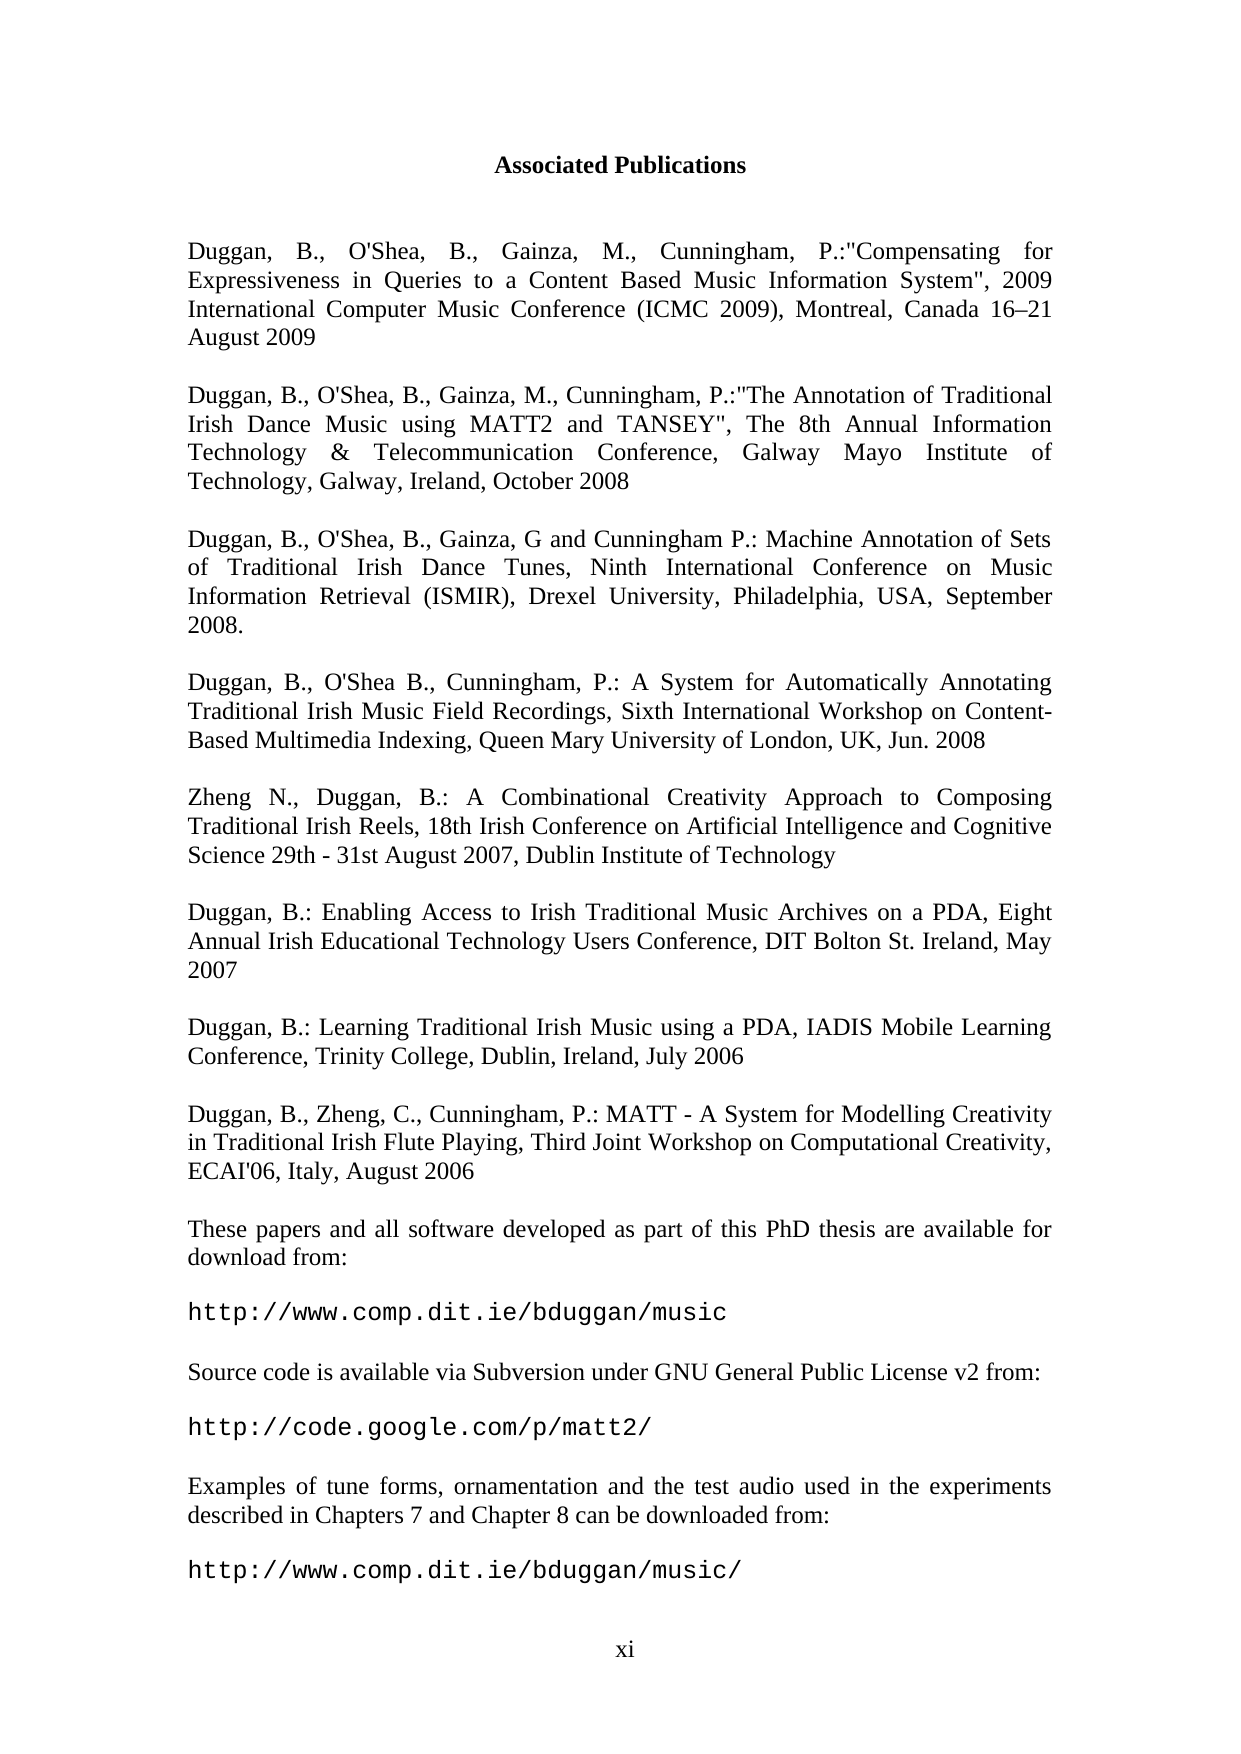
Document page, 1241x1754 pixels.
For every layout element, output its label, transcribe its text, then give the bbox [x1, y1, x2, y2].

text Source code is available via Subversion under GNU General Public License v2 from: [187, 1357, 1053, 1385]
text Examples of tune forms, ornamentation and the test audio used in the experiments described in Chapters 7 and Chapter 8 can be downloaded from: [187, 1471, 1053, 1529]
text Zheng N., Duggan, B.: A Combinational Creativity Approach to Composing Traditional Irish Reels, 18th Irish Conference on Artificial Intelligence and Cognitive Science 29th - 31st August 2007, Dublin Institute of Technology [187, 782, 1053, 869]
text These papers and all software developed as part of this PhD thesis are available for download from: [187, 1214, 1053, 1271]
text http://www.comp.dit.ie/bduggan/music/ [187, 1557, 1053, 1586]
text http://www.comp.dit.ie/bduggan/music [187, 1300, 1053, 1328]
text http://code.google.com/p/matt2/ [187, 1414, 1053, 1442]
text Duggan, B.: Learning Traditional Irish Music using a PDA, IADIS Mobile Learning Conference, Trinity College, Dublin, Ireland, July 2006 [187, 1012, 1053, 1070]
text Duggan, B., O'Shea, B., Gainza, G and Cunningham P.: Machine Annotation of Sets of Traditional Irish Dance Tunes, Ninth International Conference on Music Information Retrieval (ISMIR), Drexel University, Philadelphia, USA, September 2008. [187, 524, 1053, 639]
text Associated Publications [187, 150, 1053, 179]
text Duggan, B., Zheng, C., Cunningham, P.: MATT - A System for Modelling Creativity in Traditional Irish Flute Playing, Third Joint Workshop on Computational Creativity, ECAI'06, Italy, August 2006 [187, 1099, 1053, 1185]
text Duggan, B., O'Shea, B., Gainza, M., Cunningham, P.:"The Annotation of Traditional Irish Dance Music using MATT2 and TANSEY", The 8th Annual Information Technology & Telecommunication Conference, Galway Mayo Institute of Technology, Galway, Ireland, October 2008 [187, 380, 1053, 495]
text Duggan, B., O'Shea, B., Gainza, M., Cunningham, P.:"Compensating for Expressiveness in Queries to a Content Based Music Information System", 2009 International Computer Music Conference (ICMC 2009), Montreal, Canada 16–21 August 2009 [187, 236, 1053, 351]
text Duggan, B., O'Shea B., Cunningham, P.: A System for Automatically Annotating Traditional Irish Music Field Recordings, Sixth International Workshop on Content-Based Multimedia Indexing, Queen Mary University of London, UK, Jun. 2008 [187, 667, 1053, 754]
text Duggan, B.: Enabling Access to Irish Traditional Music Archives on a PDA, Eight Annual Irish Educational Technology Users Conference, DIT Bolton St. Ireland, May 2007 [187, 897, 1053, 984]
